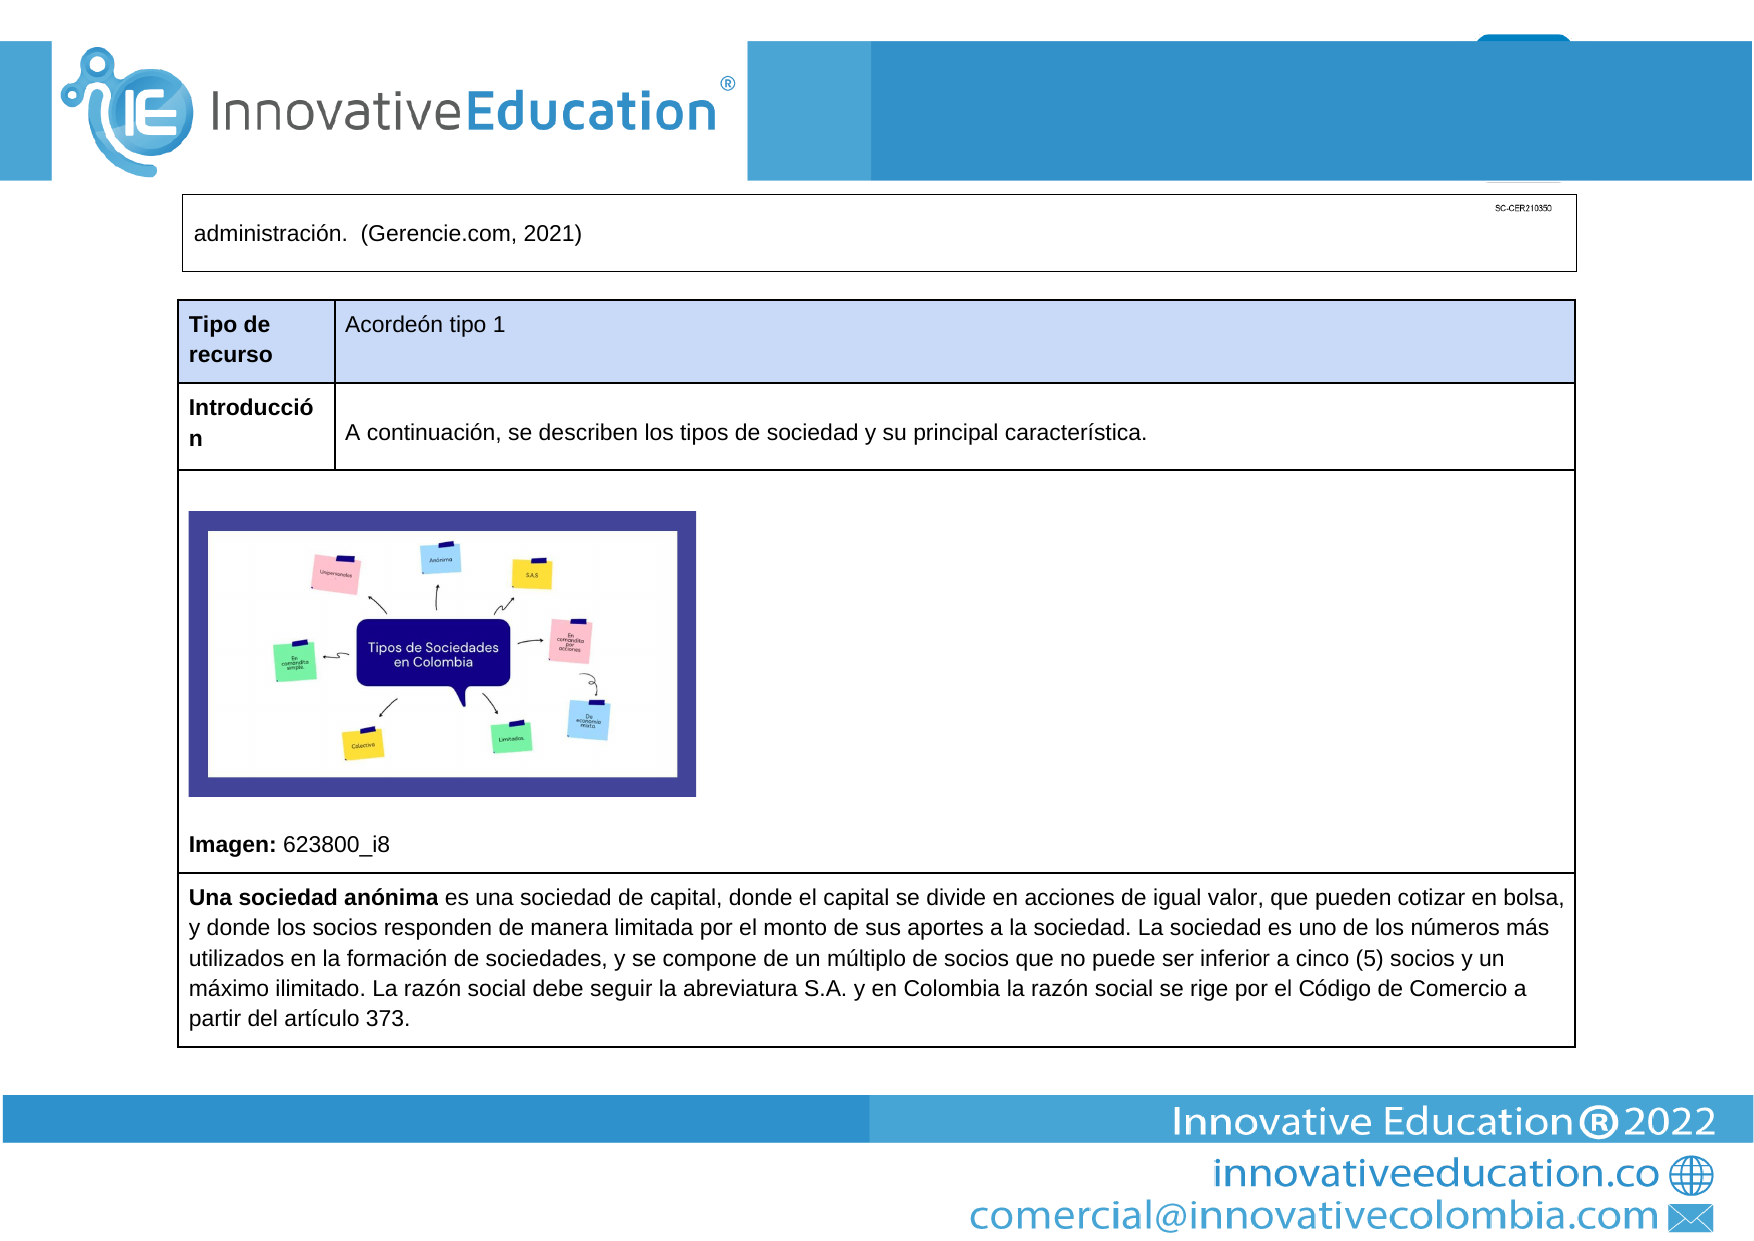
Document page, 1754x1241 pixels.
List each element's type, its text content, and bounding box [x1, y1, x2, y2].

picture [0, 28, 1752, 194]
table_header Tipo de recurso [179, 301, 334, 382]
picture [2, 1093, 1754, 1239]
table_cell Imagen: 623800_i8 [179, 471, 1574, 872]
table_cell A continuación, se describen los tipos de sociedad y su principal característica. [336, 384, 1574, 469]
picture [188, 511, 697, 797]
table_cell Introducción [179, 384, 334, 469]
table_header Acordeón tipo 1 [336, 301, 1574, 382]
